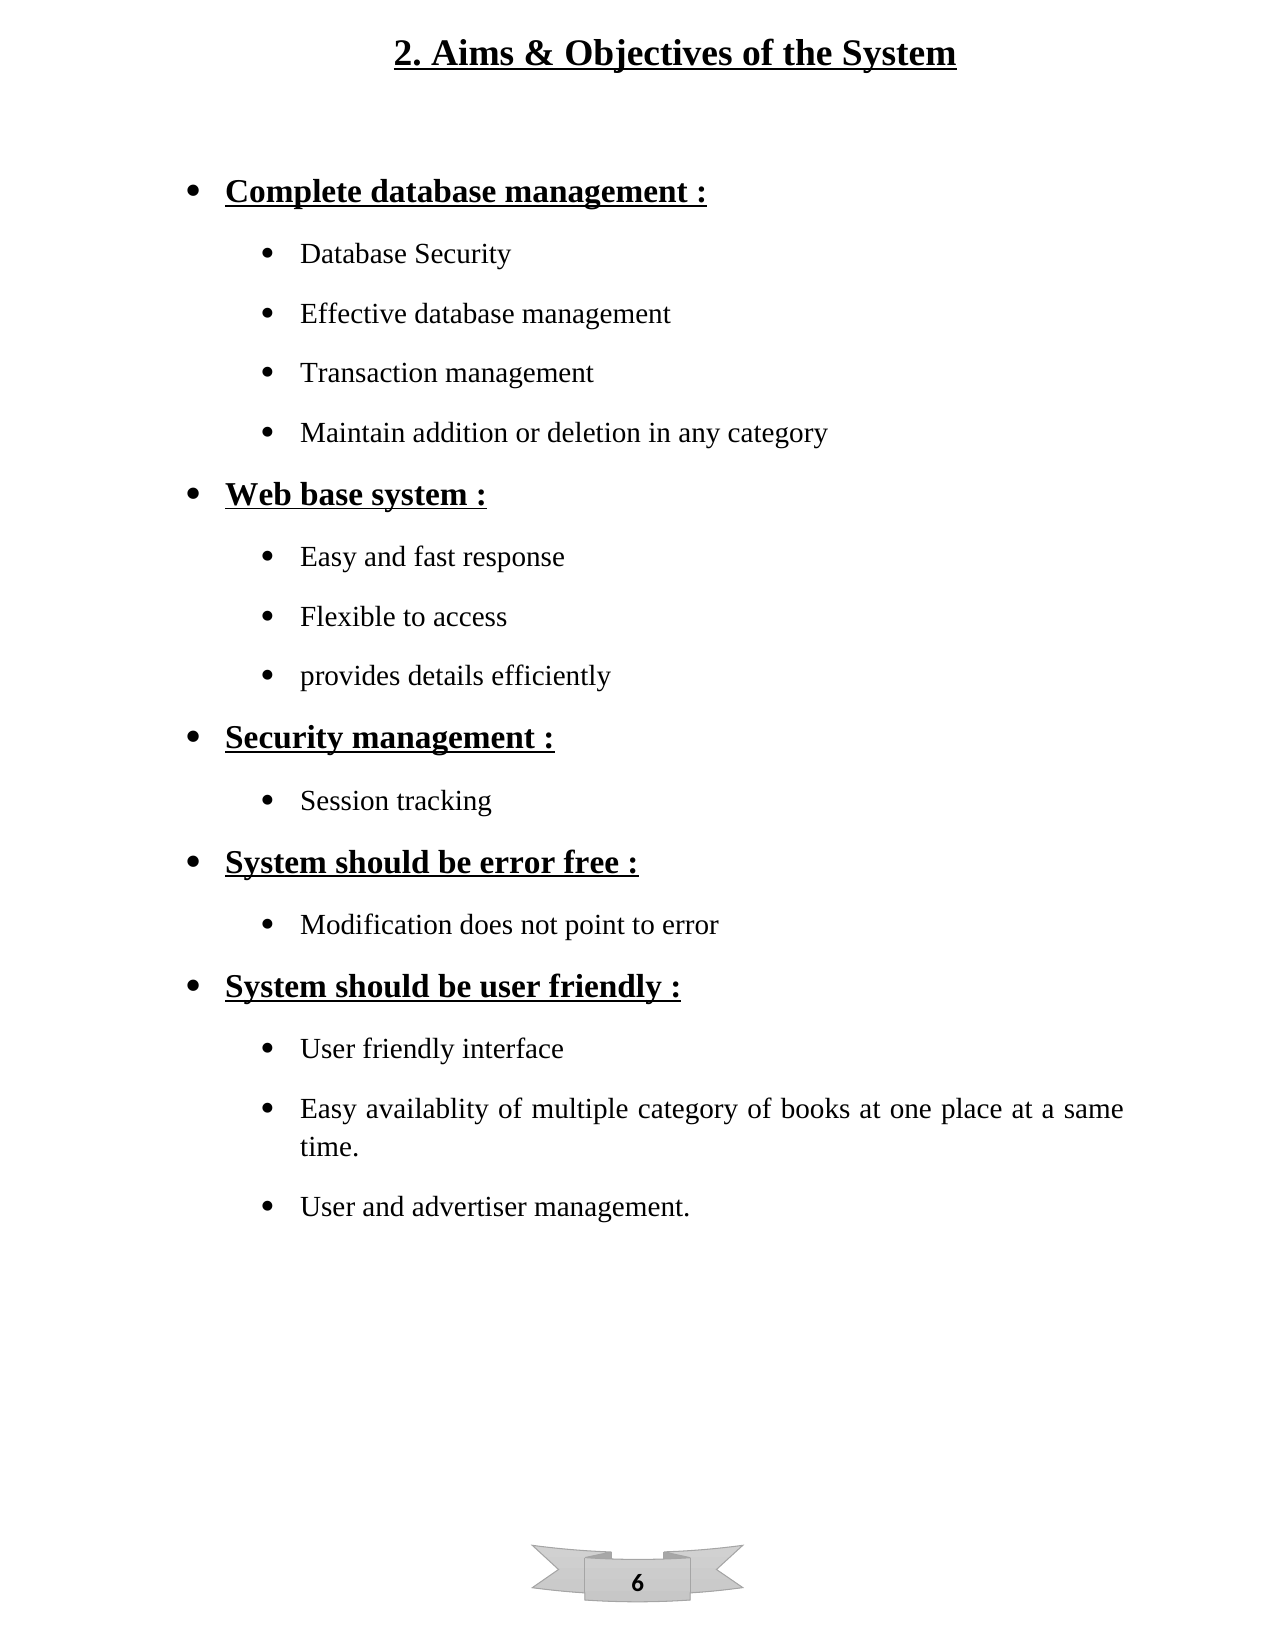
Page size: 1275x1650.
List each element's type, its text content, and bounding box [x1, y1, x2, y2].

list Database Security [262, 236, 1125, 270]
list Modification does not point to error [262, 907, 1125, 941]
text 2. Aims & Objectives of the System [150, 31, 1125, 74]
list Effective database management [262, 296, 1125, 329]
list System should be user friendly : [187, 966, 1125, 1005]
list Session tracking [262, 783, 1125, 816]
list Easy availablity of multiple category of books at one place at a same time. [262, 1091, 1125, 1163]
list Complete database management : [187, 172, 1125, 210]
list Web base system : [187, 474, 1125, 513]
list System should be error free : [187, 842, 1125, 880]
list Transaction management [262, 355, 1125, 389]
list User and advertiser management. [262, 1189, 1125, 1222]
list provides details efficiently [262, 658, 1125, 692]
list Flexible to access [262, 599, 1125, 632]
list User friendly interface [262, 1031, 1125, 1065]
list Security management : [187, 718, 1125, 756]
list Maintain addition or deletion in any category [262, 415, 1125, 448]
list Easy and fast response [262, 539, 1125, 573]
